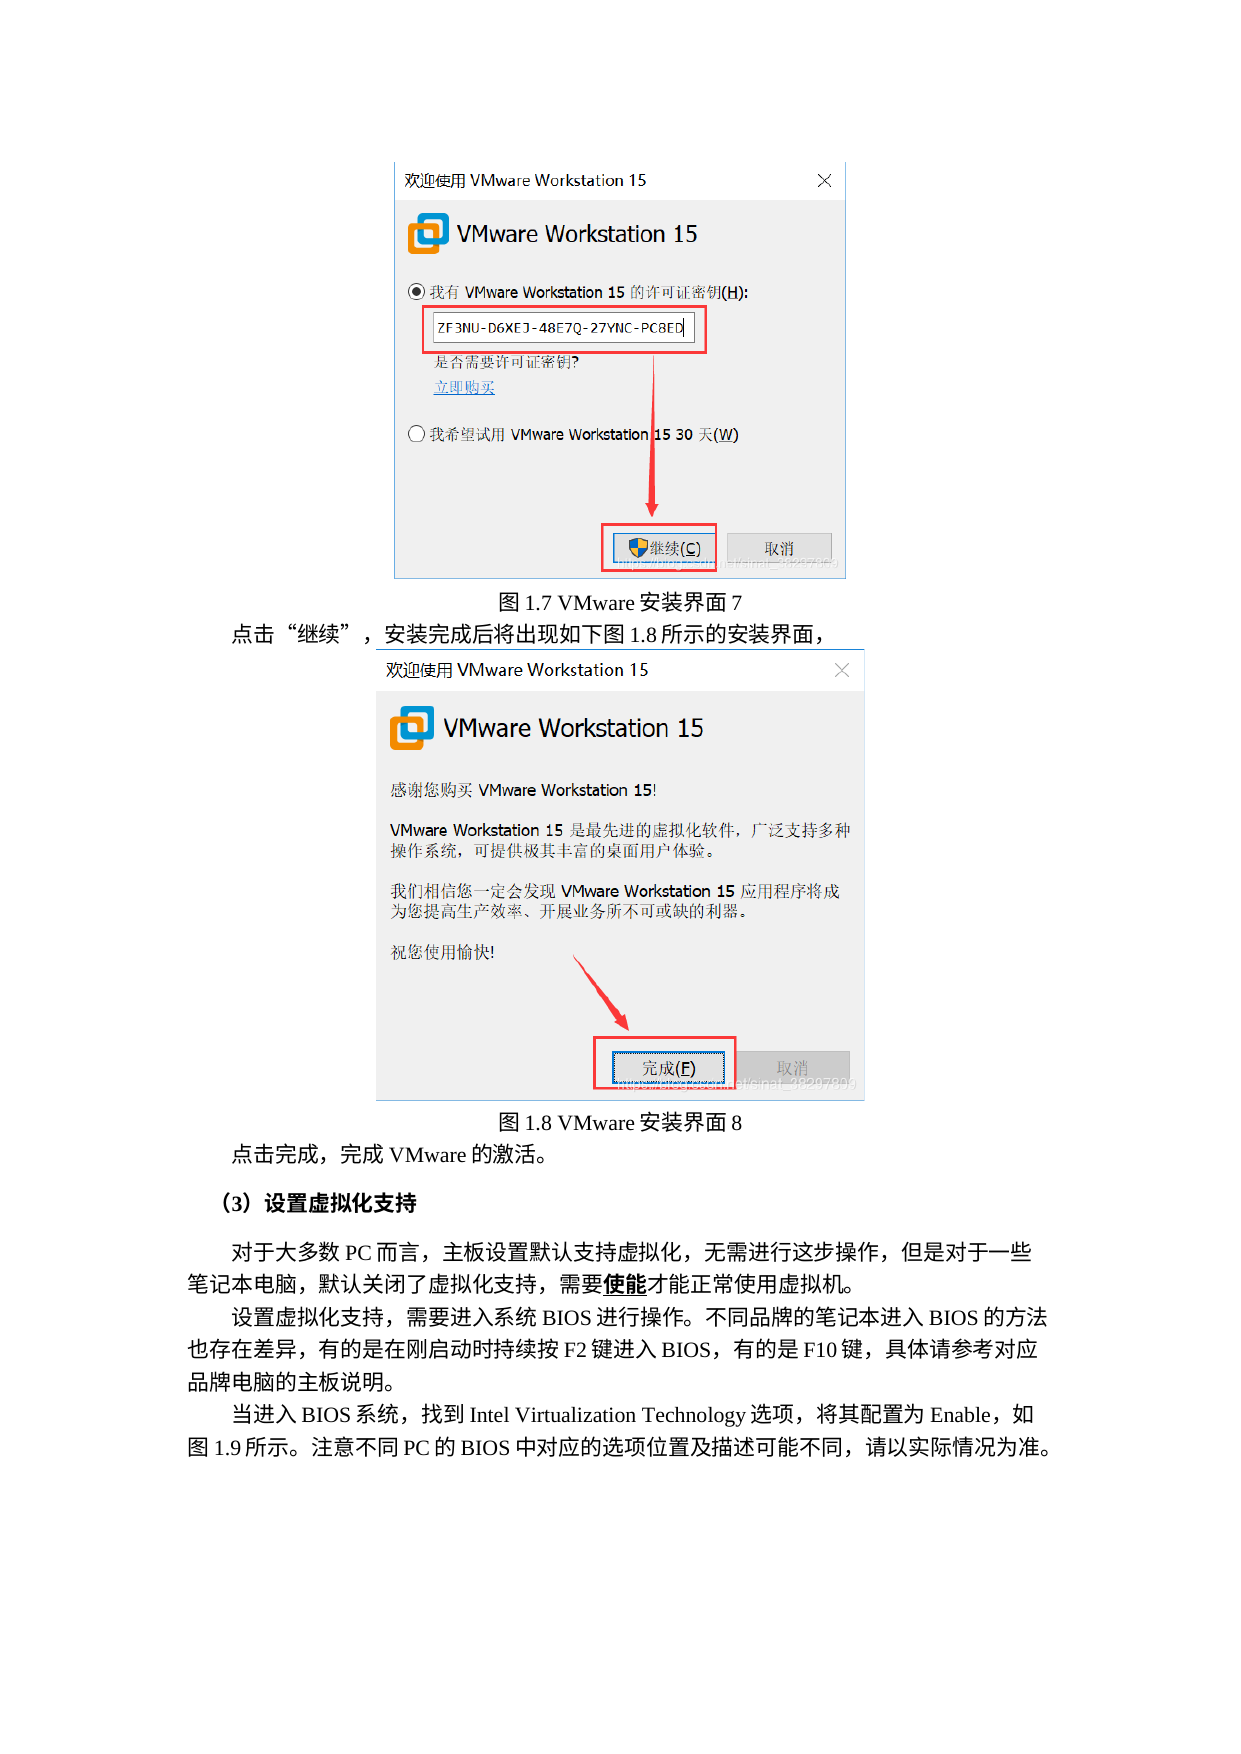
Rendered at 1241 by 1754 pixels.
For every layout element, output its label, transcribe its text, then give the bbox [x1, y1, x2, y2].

text 对于大多数PC而言，主板设置默认支持虚拟化，无需进行这步操作，但是对于一些笔记本电脑，默认关闭了虚拟化支持，需要使能才能正常使用虚拟机。 [187, 1234, 1053, 1299]
text 设置虚拟化支持，需要进入系统BIOS进行操作。不同品牌的笔记本进入BIOS的方法也存在差异，有的是在刚启动时持续按F2键进入BIOS，有的是F10键，具体请参考对应品牌电脑的主板说明。 [187, 1299, 1053, 1397]
text 点击完成，完成VMware的激活。 [187, 1137, 1053, 1169]
picture [376, 649, 865, 1101]
picture [394, 162, 846, 579]
text 点击“继续”，安装完成后将出现如下图1.8所示的安装界面， [187, 617, 1053, 649]
text 当进入BIOS系统，找到Intel Virtualization Technology选项，将其配置为Enable，如图1.9所示。注意不同PC的BIOS中对应的选项位置及描述可能不同，请以实际情况为准。 [187, 1397, 1053, 1462]
text 图1.8 VMware安装界面8 [187, 1104, 1053, 1137]
text 图1.7 VMware安装界面7 [187, 584, 1053, 617]
text （3）设置虚拟化支持 [187, 1186, 1053, 1218]
